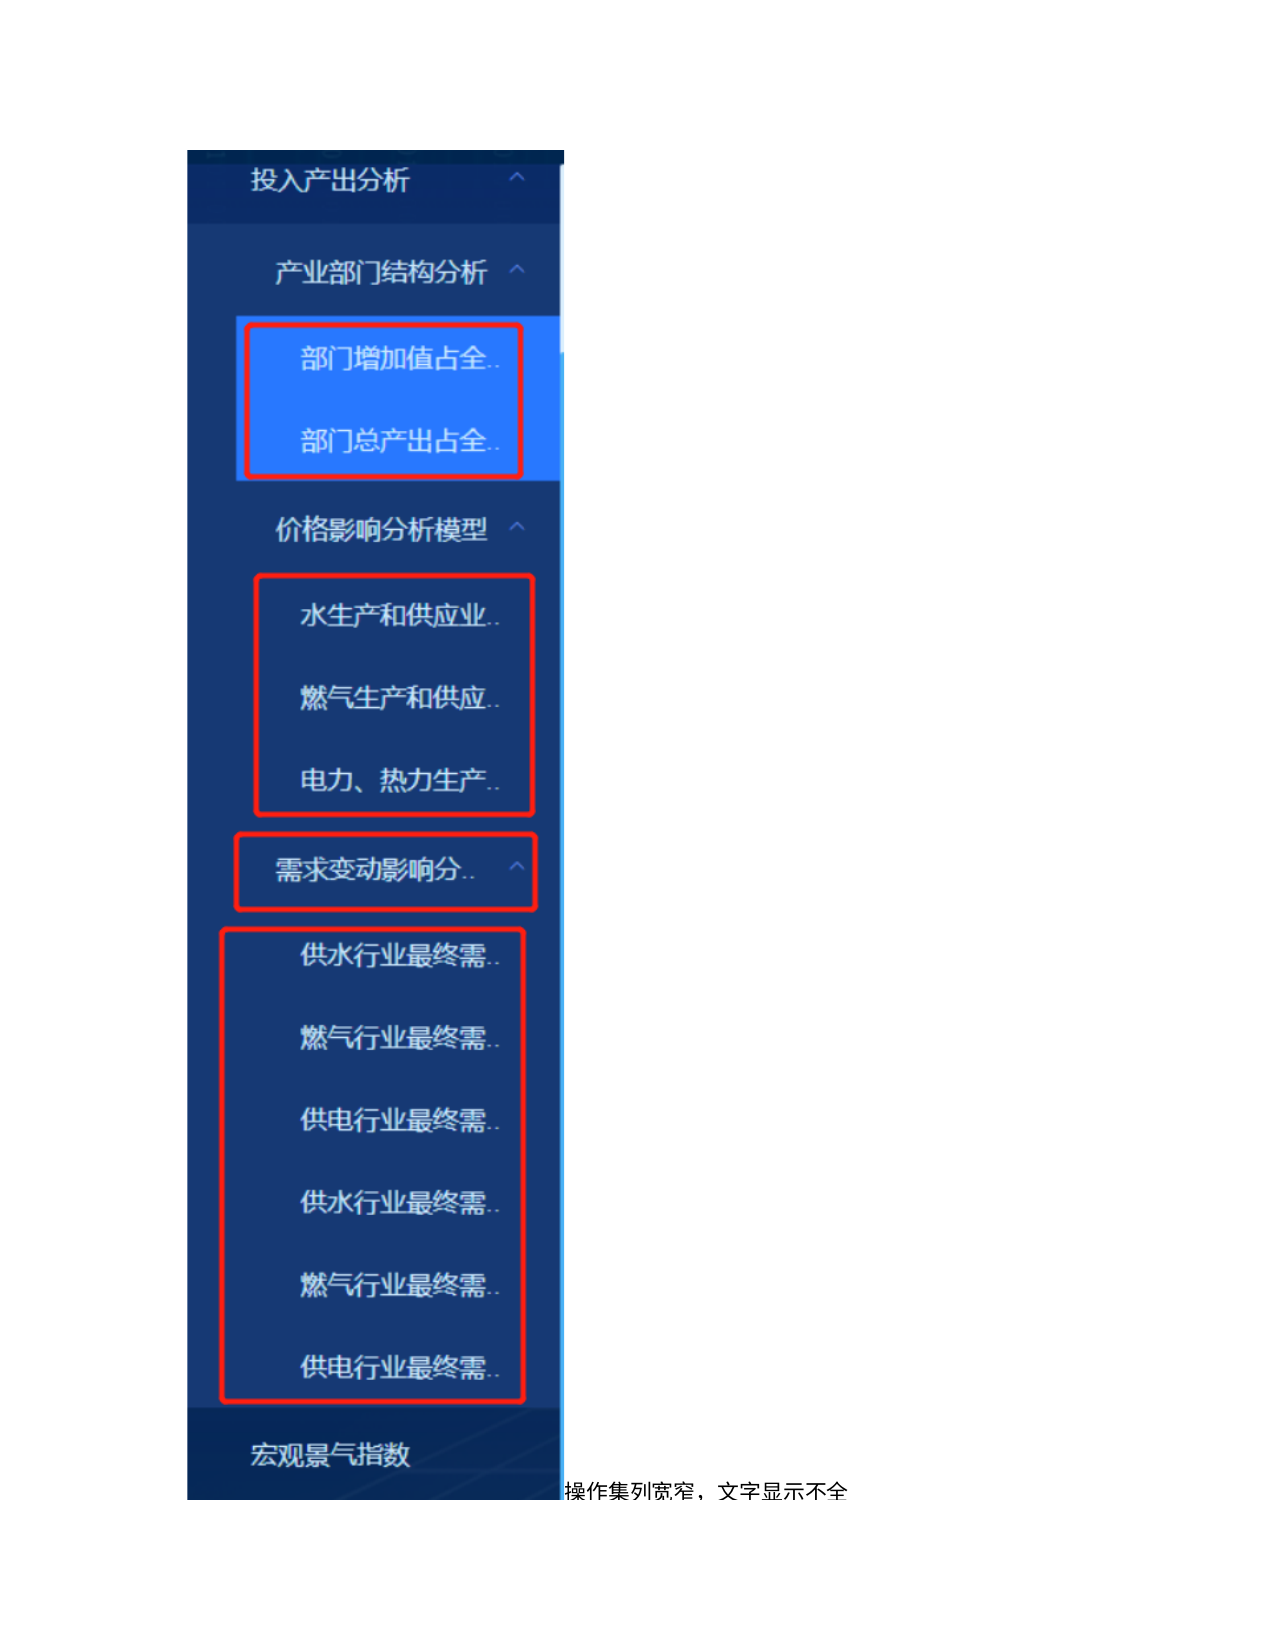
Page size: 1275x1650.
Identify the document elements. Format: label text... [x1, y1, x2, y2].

picture [187, 150, 565, 1500]
text 操作集列宽窄，文字显示不全 [565, 150, 1088, 1500]
